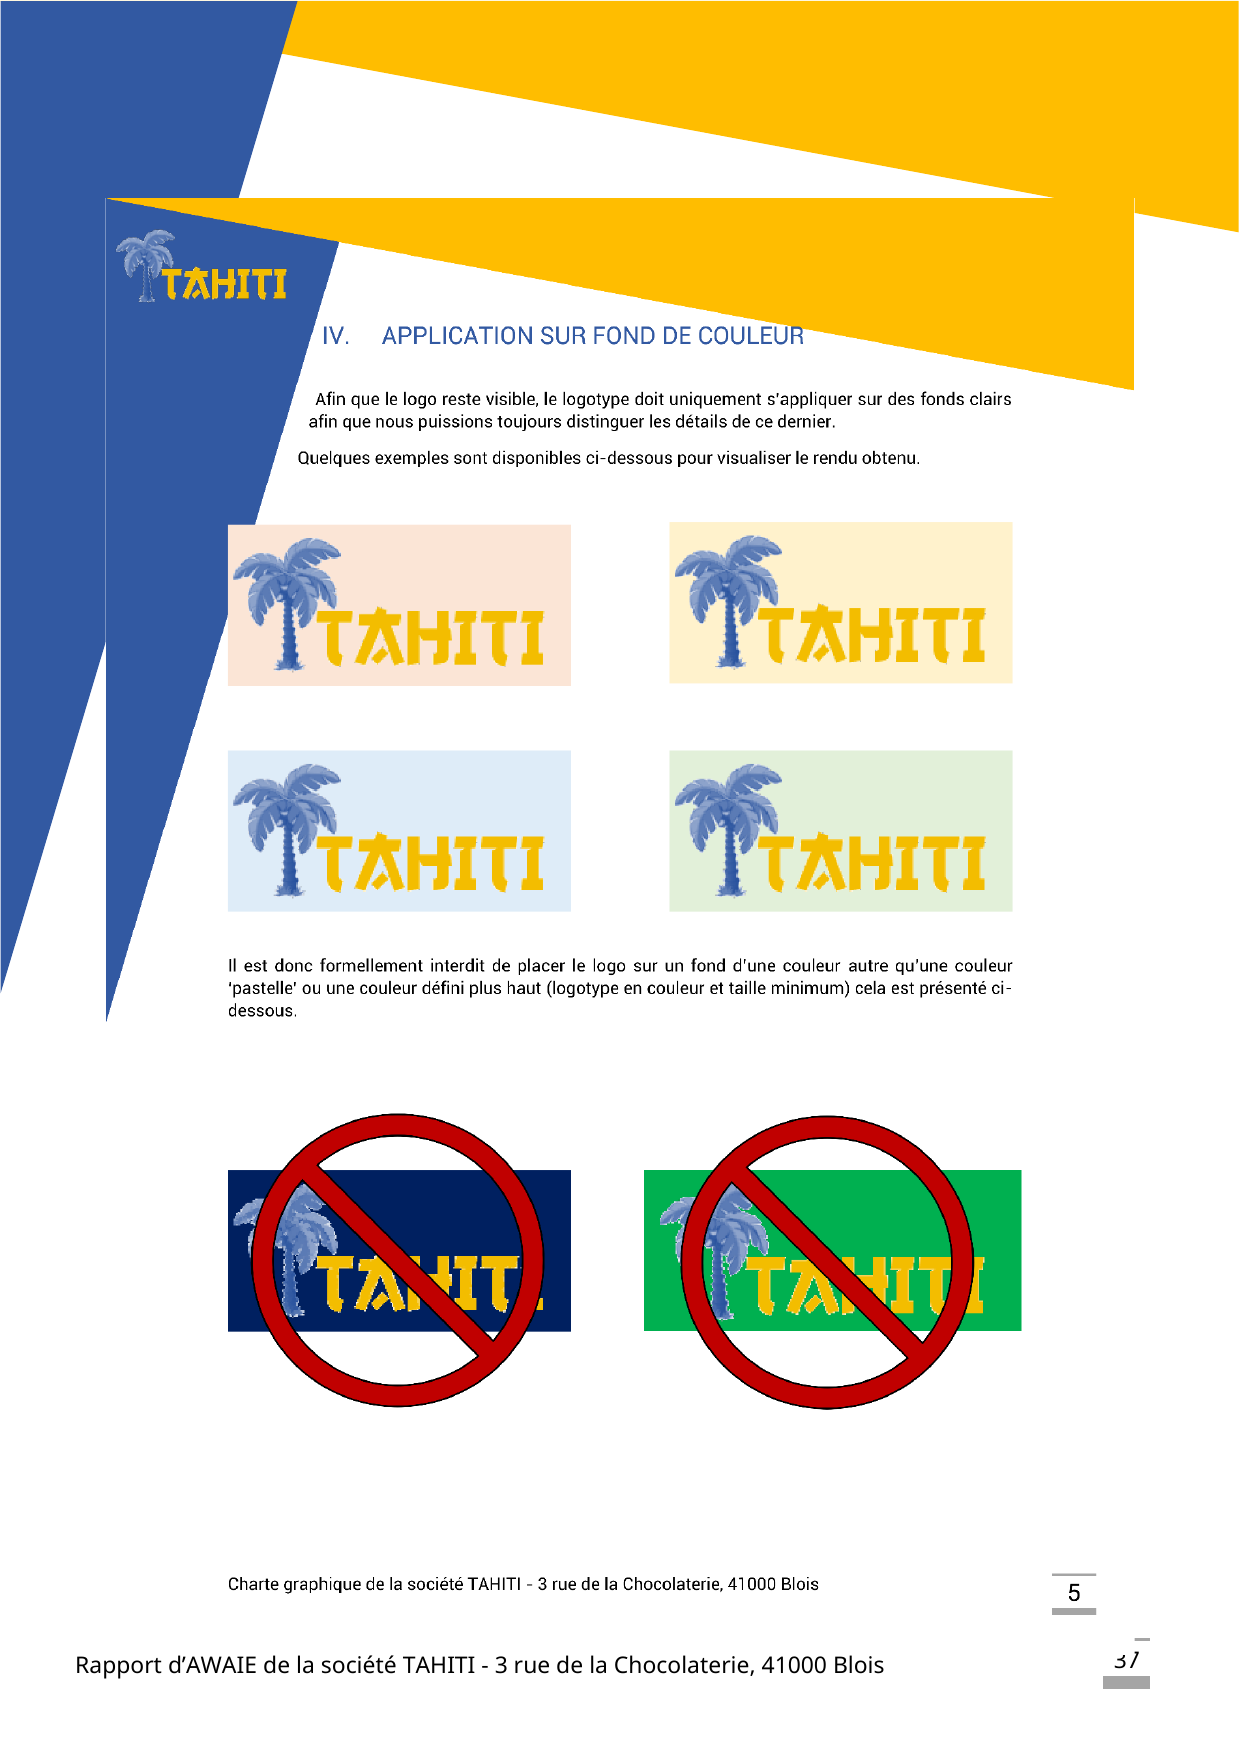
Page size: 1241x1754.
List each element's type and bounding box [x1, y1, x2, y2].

picture [105, 198, 1135, 1655]
